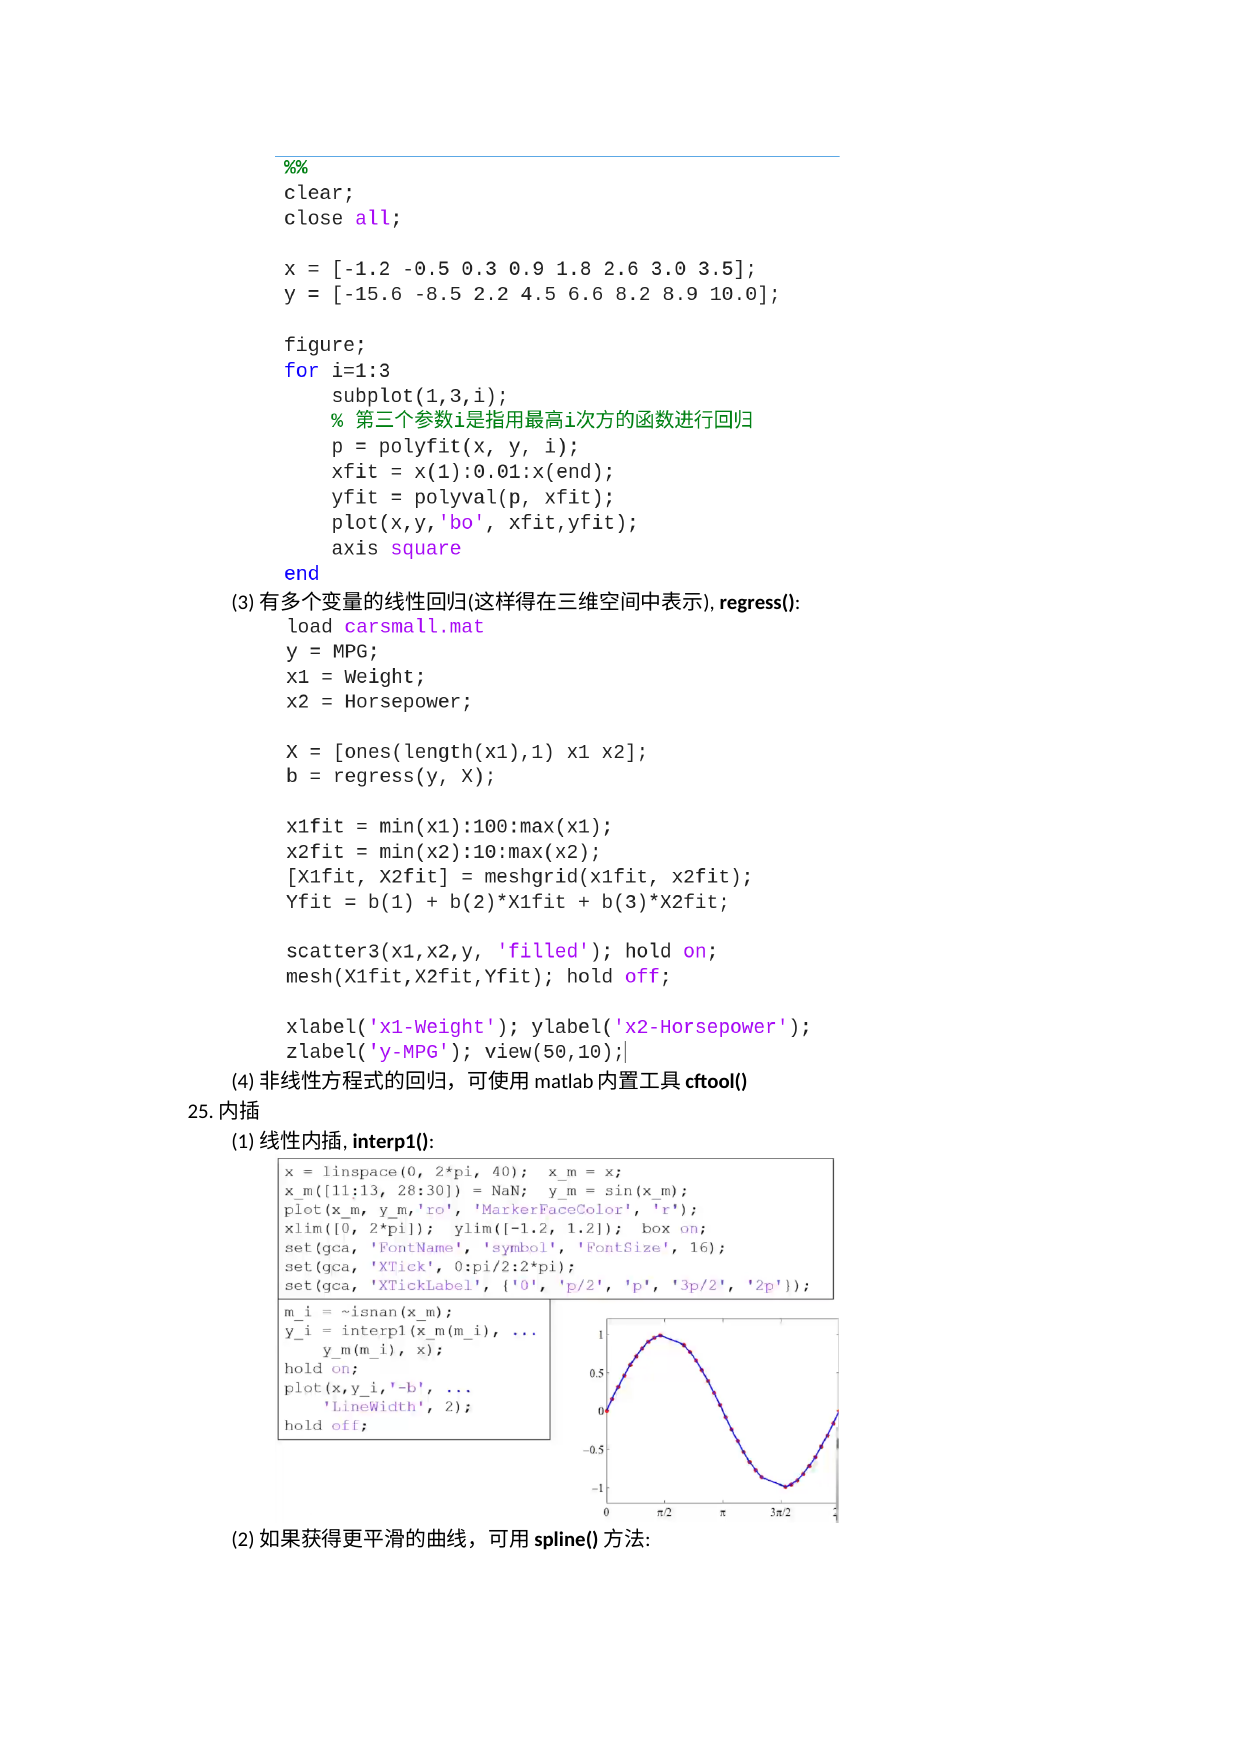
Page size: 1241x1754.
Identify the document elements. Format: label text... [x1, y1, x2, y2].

list 内插 [187, 1094, 1053, 1124]
picture [275, 1154, 839, 1523]
list 有多个变量的线性回归(这样得在三维空间中表示), regress(): [187, 585, 1053, 615]
picture [275, 615, 839, 1064]
picture [275, 150, 840, 585]
list 如果获得更平滑的曲线，可用spline() 方法: [187, 1522, 1053, 1553]
list 线性内插, interp1(): [187, 1124, 1053, 1154]
list 非线性方程式的回归，可使用matlab内置工具cftool() [187, 1064, 1053, 1094]
